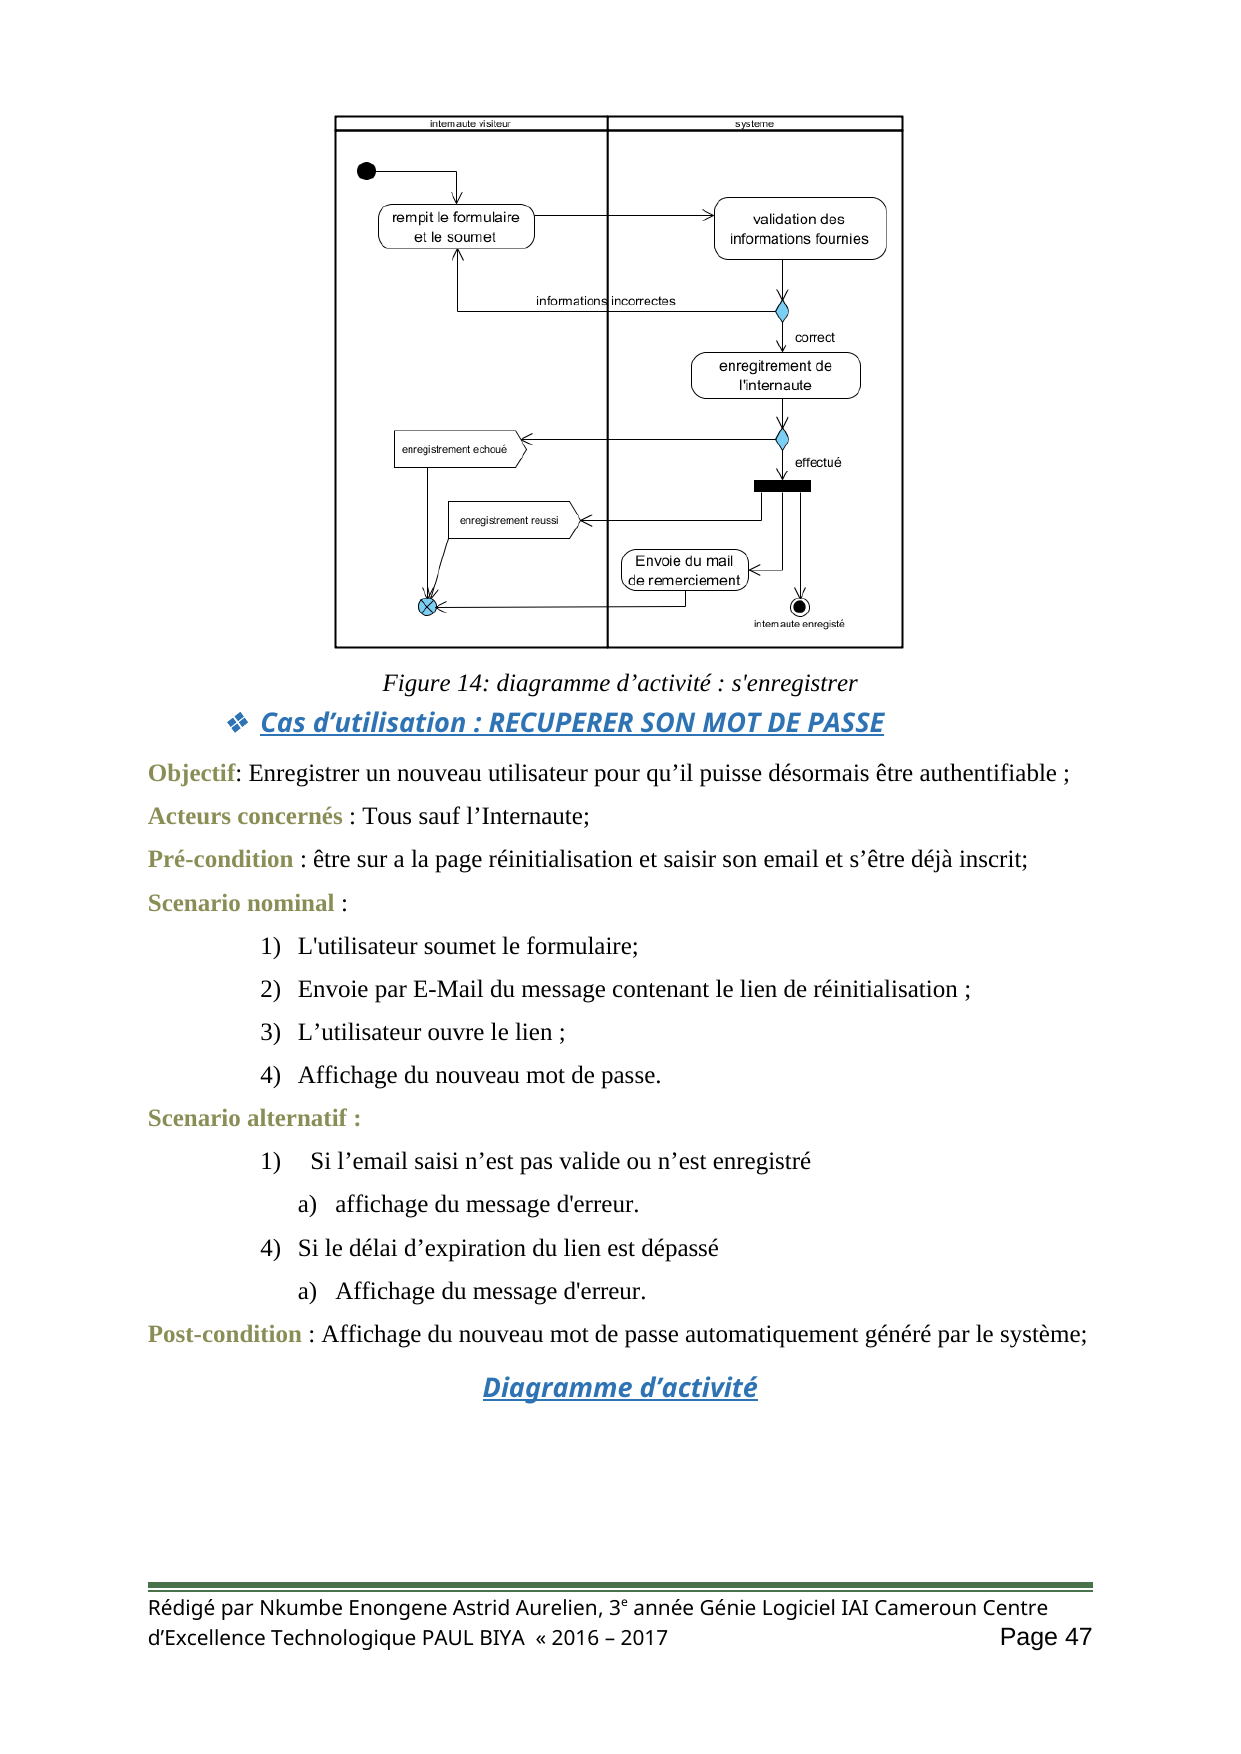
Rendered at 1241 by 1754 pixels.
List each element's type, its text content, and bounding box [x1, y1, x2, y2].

list Affichage du nouveau mot de passe. [260, 1060, 1093, 1089]
list affichage du message d'erreur. [298, 1189, 1093, 1218]
list L’utilisateur ouvre le lien ; [260, 1017, 1093, 1046]
text Pré-condition : être sur a la page réinitialisation et saisir son email et s’être déjà inscrit; [148, 844, 1093, 873]
text Scenario alternatif : [148, 1103, 1093, 1132]
text Objectif: Enregistrer un nouveau utilisateur pour qu’il puisse désormais être authentifiable ; [148, 758, 1093, 787]
picture [327, 109, 914, 654]
list Si l’email saisi n’est pas valide ou n’est enregistré [260, 1146, 1093, 1175]
text Acteurs concernés : Tous sauf l’Internaute; [148, 801, 1093, 830]
list Affichage du message d'erreur. [298, 1276, 1093, 1304]
list Cas d’utilisation : RECUPERER SON MOT DE PASSE [223, 703, 1093, 740]
list Envoie par E-Mail du message contenant le lien de réinitialisation ; [260, 974, 1093, 1003]
text Scenario nominal : [148, 888, 1093, 916]
text Post-condition : Affichage du nouveau mot de passe automatiquement généré par le système; [148, 1319, 1093, 1348]
list Si le délai d’expiration du lien est dépassé [260, 1233, 1093, 1261]
list L'utilisateur soumet le formulaire; [260, 931, 1093, 959]
text Diagramme d’activité [148, 1368, 1093, 1405]
